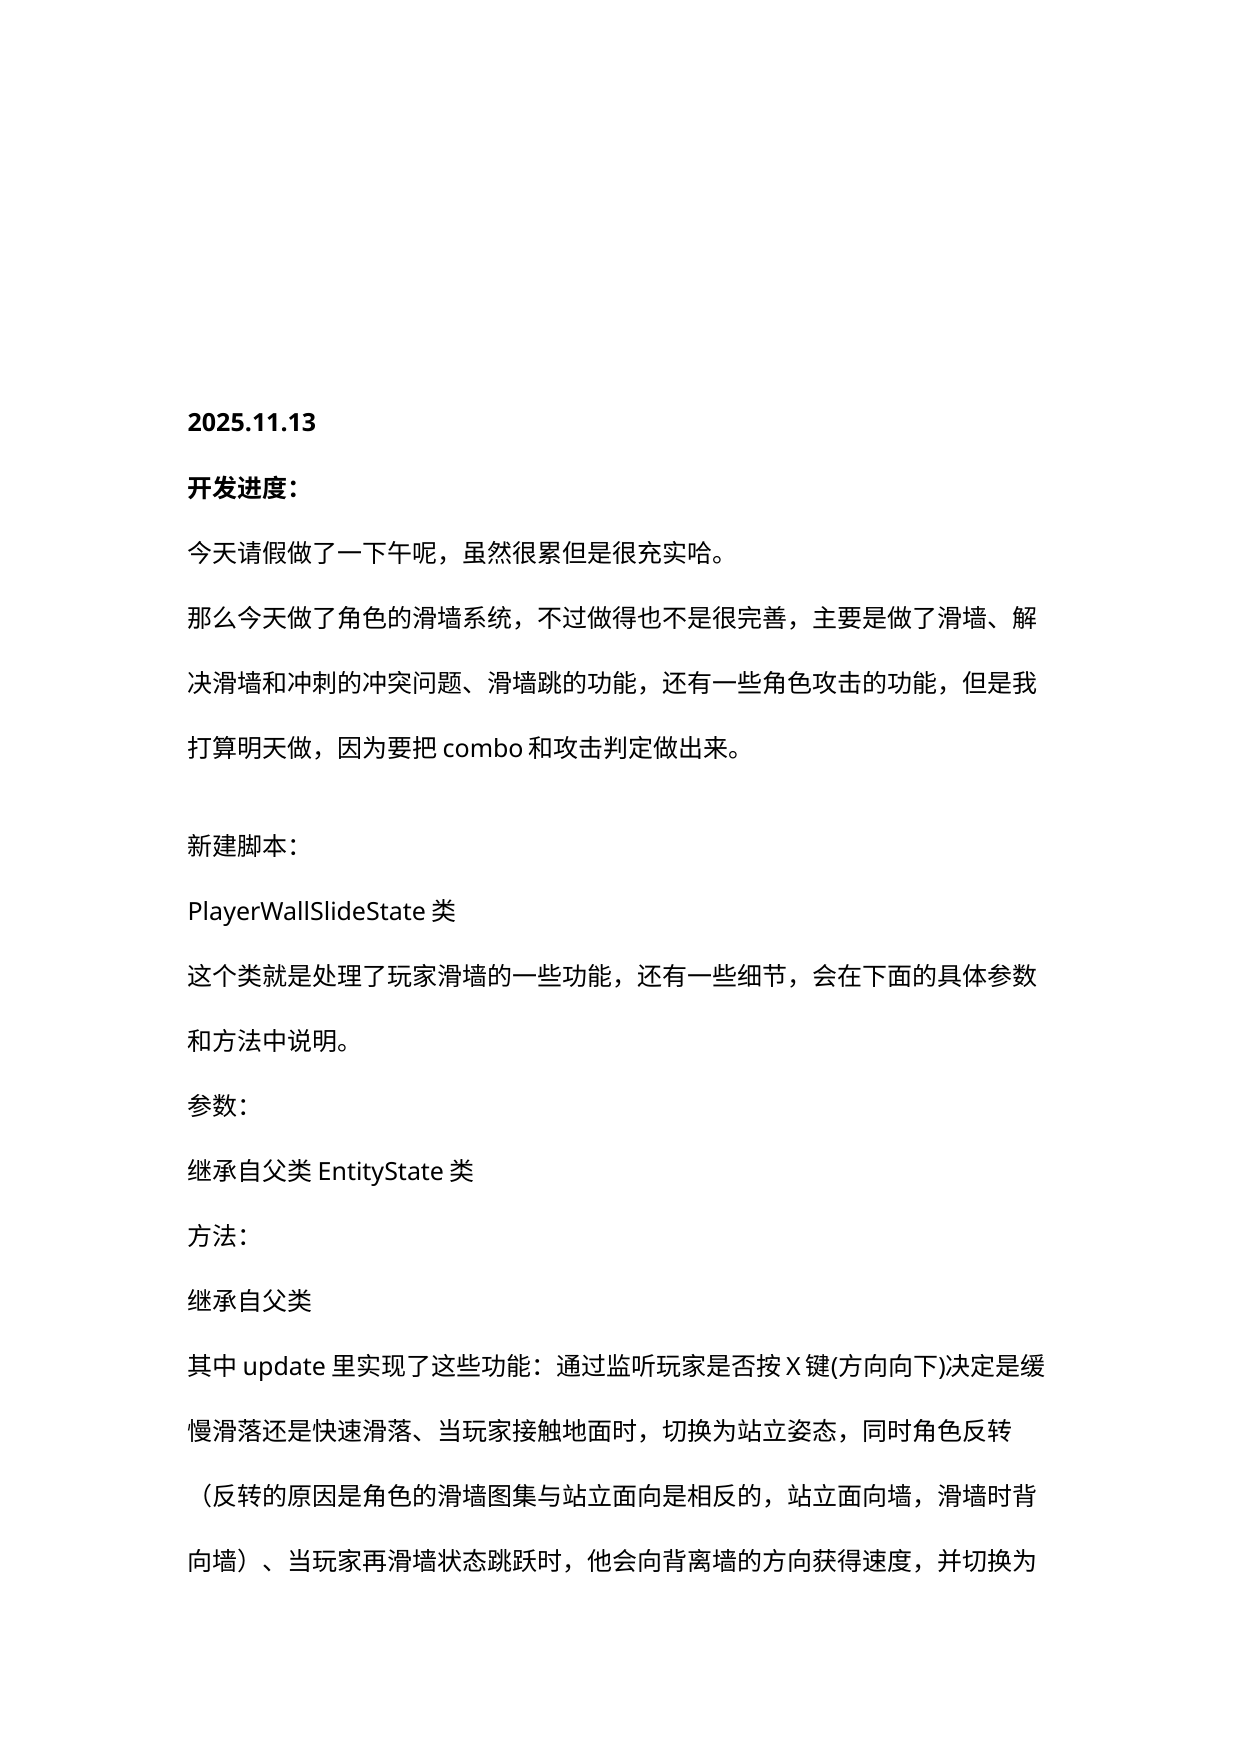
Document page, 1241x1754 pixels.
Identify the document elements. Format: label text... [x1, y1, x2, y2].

text 继承自父类EntityState类 [187, 1137, 1053, 1202]
text 2025.11.13 [187, 389, 1053, 454]
text 今天请假做了一下午呢，虽然很累但是很充实哈。 [187, 519, 1053, 584]
text PlayerWallSlideState类 [187, 877, 1053, 942]
text 方法： [187, 1202, 1053, 1267]
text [187, 1332, 1053, 1592]
text 那么今天做了角色的滑墙系统，不过做得也不是很完善，主要是做了滑墙、解决滑墙和冲刺的冲突问题、滑墙跳的功能，还有一些角色攻击的功能，但是我打算明天做，因为要把combo和攻击判定做出来。 [187, 584, 1053, 779]
text 开发进度： [187, 454, 1053, 519]
text 继承自父类 [187, 1267, 1053, 1332]
text 新建脚本： [187, 812, 1053, 877]
text 这个类就是处理了玩家滑墙的一些功能，还有一些细节，会在下面的具体参数和方法中说明。 [187, 942, 1053, 1072]
text 参数： [187, 1072, 1053, 1137]
